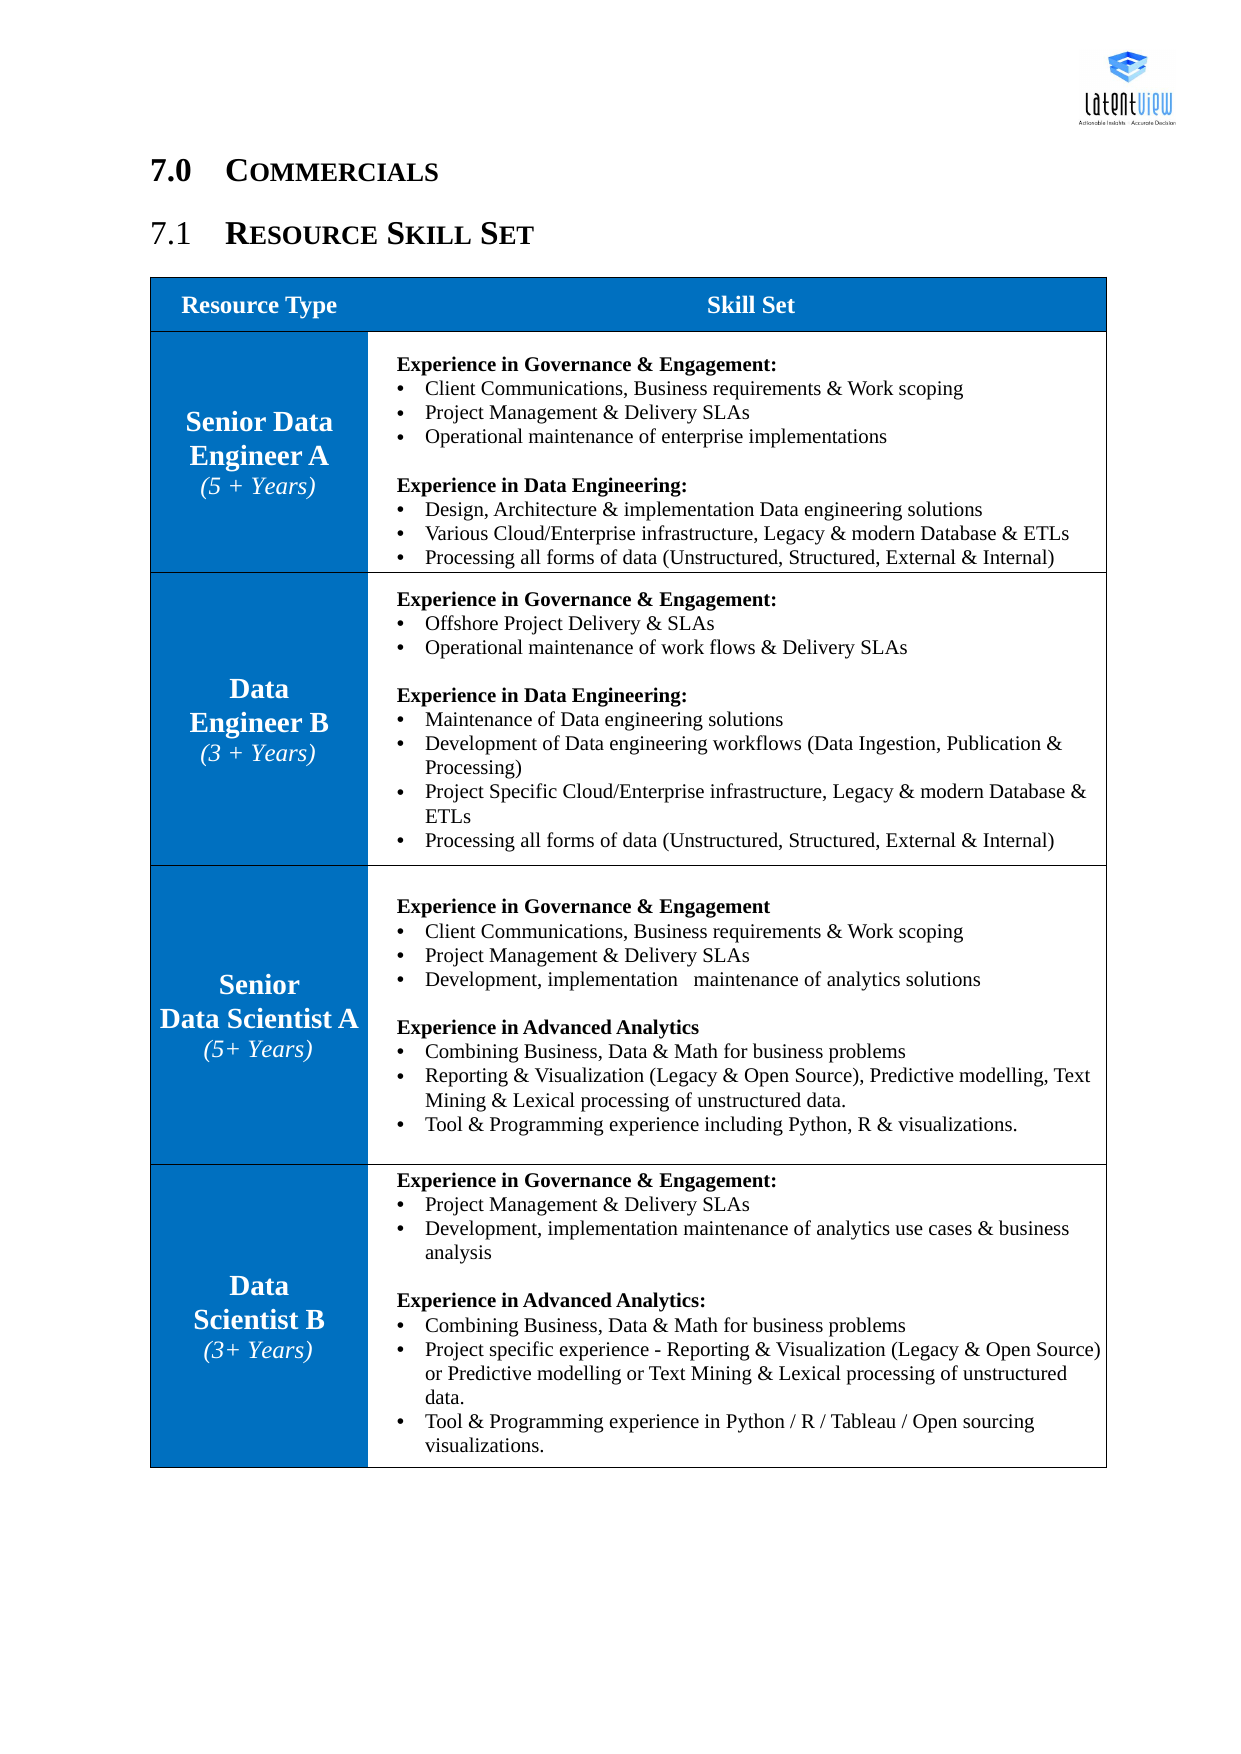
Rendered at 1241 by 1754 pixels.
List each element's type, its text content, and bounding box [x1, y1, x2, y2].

table_cell Experience in Governance & Engagement Client Communications, Business requirements & Work scoping Project Management & Delivery SLAs Development, implementation maintenance of analytics solutions Experience in Advanced Analytics Combining Business, Data & Math for business problems Reporting & Visualization (Legacy & Open Source), Predictive modelling, Text Mining & Lexical processing of unstructured data. Tool & Programming experience including Python, R & visualizations. [368, 866, 1106, 1164]
table_cell Data Engineer B (3 + Years) [151, 573, 368, 865]
table_cell Experience in Governance & Engagement: Project Management & Delivery SLAs Development, implementation maintenance of analytics use cases & business analysis Experience in Advanced Analytics: Combining Business, Data & Math for business problems Project specific experience - Reporting & Visualization (Legacy & Open Source) or Predictive modelling or Text Mining & Lexical processing of unstructured data. Tool & Programming experience in Python / R / Tableau / Open sourcing visualizations. [368, 1165, 1106, 1467]
table_cell Senior Data Engineer A (5 + Years) [151, 332, 368, 572]
table_header Resource Type [151, 278, 368, 331]
table_cell Data Scientist B (3+ Years) [151, 1165, 368, 1467]
table_cell Experience in Governance & Engagement: Offshore Project Delivery & SLAs Operational maintenance of work flows & Delivery SLAs Experience in Data Engineering: Maintenance of Data engineering solutions Development of Data engineering workflows (Data Ingestion, Publication & Processing) Project Specific Cloud/Enterprise infrastructure, Legacy & modern Database & ETLs Processing all forms of data (Unstructured, Structured, External & Internal) [368, 573, 1106, 865]
table_cell Senior Data Scientist A (5+ Years) [151, 866, 368, 1164]
table_cell Experience in Governance & Engagement: Client Communications, Business requirements & Work scoping Project Management & Delivery SLAs Operational maintenance of enterprise implementations Experience in Data Engineering: Design, Architecture & implementation Data engineering solutions Various Cloud/Enterprise infrastructure, Legacy & modern Database & ETLs Processing all forms of data (Unstructured, Structured, External & Internal) [368, 332, 1106, 572]
text Resource Skill Set [150, 213, 1048, 252]
table_header Skill Set [368, 278, 1106, 331]
subtitle Commercials [150, 150, 1134, 188]
picture [1078, 49, 1176, 125]
